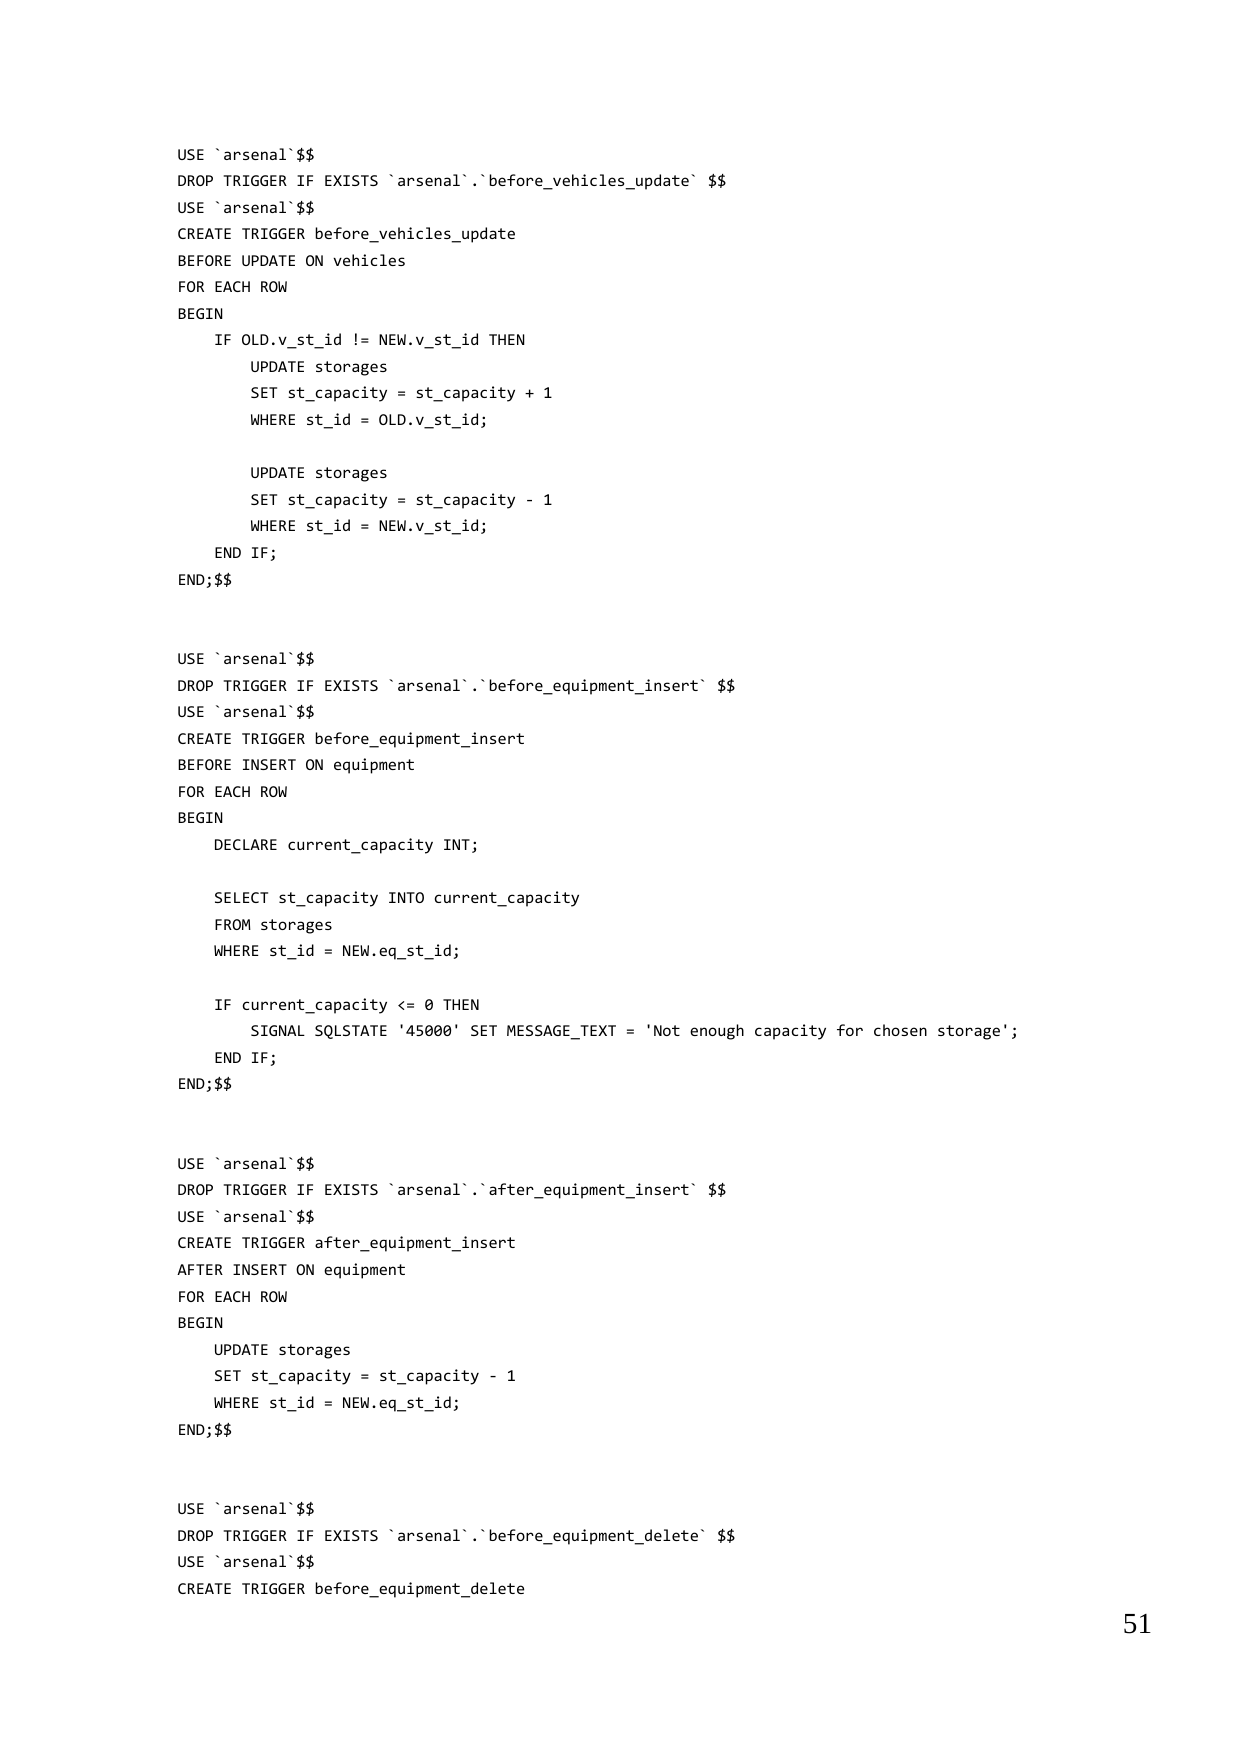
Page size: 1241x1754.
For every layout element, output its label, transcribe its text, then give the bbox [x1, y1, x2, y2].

text USE `arsenal`$$ [177, 1552, 1152, 1572]
text USE `arsenal`$$ [177, 1154, 1152, 1173]
text AFTER INSERT ON equipment [177, 1260, 1152, 1280]
text SELECT st_capacity INTO current_capacity [177, 888, 1152, 908]
text UPDATE storages [177, 463, 1152, 483]
text END;$$ [177, 1420, 1152, 1439]
text DROP TRIGGER IF EXISTS `arsenal`.`before_equipment_delete` $$ [177, 1526, 1152, 1545]
text SET st_capacity = st_capacity - 1 [177, 490, 1152, 509]
text WHERE st_id = OLD.v_st_id; [177, 410, 1152, 430]
text USE `arsenal`$$ [177, 702, 1152, 722]
text END IF; [177, 543, 1152, 563]
text FOR EACH ROW [177, 782, 1152, 802]
text BEFORE INSERT ON equipment [177, 756, 1152, 775]
text WHERE st_id = NEW.v_st_id; [177, 517, 1152, 536]
text CREATE TRIGGER before_equipment_delete [177, 1579, 1152, 1598]
text IF OLD.v_st_id != NEW.v_st_id THEN [177, 331, 1152, 350]
text FOR EACH ROW [177, 1287, 1152, 1306]
text CREATE TRIGGER before_vehicles_update [177, 224, 1152, 244]
text BEGIN [177, 809, 1152, 828]
text USE `arsenal`$$ [177, 649, 1152, 669]
text END;$$ [177, 570, 1152, 589]
text CREATE TRIGGER after_equipment_insert [177, 1234, 1152, 1253]
text BEFORE UPDATE ON vehicles [177, 251, 1152, 270]
text WHERE st_id = NEW.eq_st_id; [177, 942, 1152, 961]
text USE `arsenal`$$ [177, 145, 1152, 164]
text DROP TRIGGER IF EXISTS `arsenal`.`after_equipment_insert` $$ [177, 1181, 1152, 1200]
text UPDATE storages [177, 357, 1152, 377]
text CREATE TRIGGER before_equipment_insert [177, 729, 1152, 748]
text UPDATE storages [177, 1340, 1152, 1359]
text DECLARE current_capacity INT; [177, 835, 1152, 855]
text END;$$ [177, 1074, 1152, 1094]
text WHERE st_id = NEW.eq_st_id; [177, 1393, 1152, 1413]
text FOR EACH ROW [177, 277, 1152, 297]
text IF current_capacity <= 0 THEN [177, 995, 1152, 1014]
text USE `arsenal`$$ [177, 1499, 1152, 1519]
text USE `arsenal`$$ [177, 198, 1152, 217]
text BEGIN [177, 1313, 1152, 1333]
text DROP TRIGGER IF EXISTS `arsenal`.`before_equipment_insert` $$ [177, 676, 1152, 695]
text USE `arsenal`$$ [177, 1207, 1152, 1227]
text SIGNAL SQLSTATE '45000' SET MESSAGE_TEXT = 'Not enough capacity for chosen storage'; [177, 1021, 1152, 1041]
text DROP TRIGGER IF EXISTS `arsenal`.`before_vehicles_update` $$ [177, 171, 1152, 191]
text END IF; [177, 1048, 1152, 1067]
text FROM storages [177, 915, 1152, 934]
text BEGIN [177, 304, 1152, 323]
text SET st_capacity = st_capacity - 1 [177, 1367, 1152, 1386]
text SET st_capacity = st_capacity + 1 [177, 384, 1152, 403]
